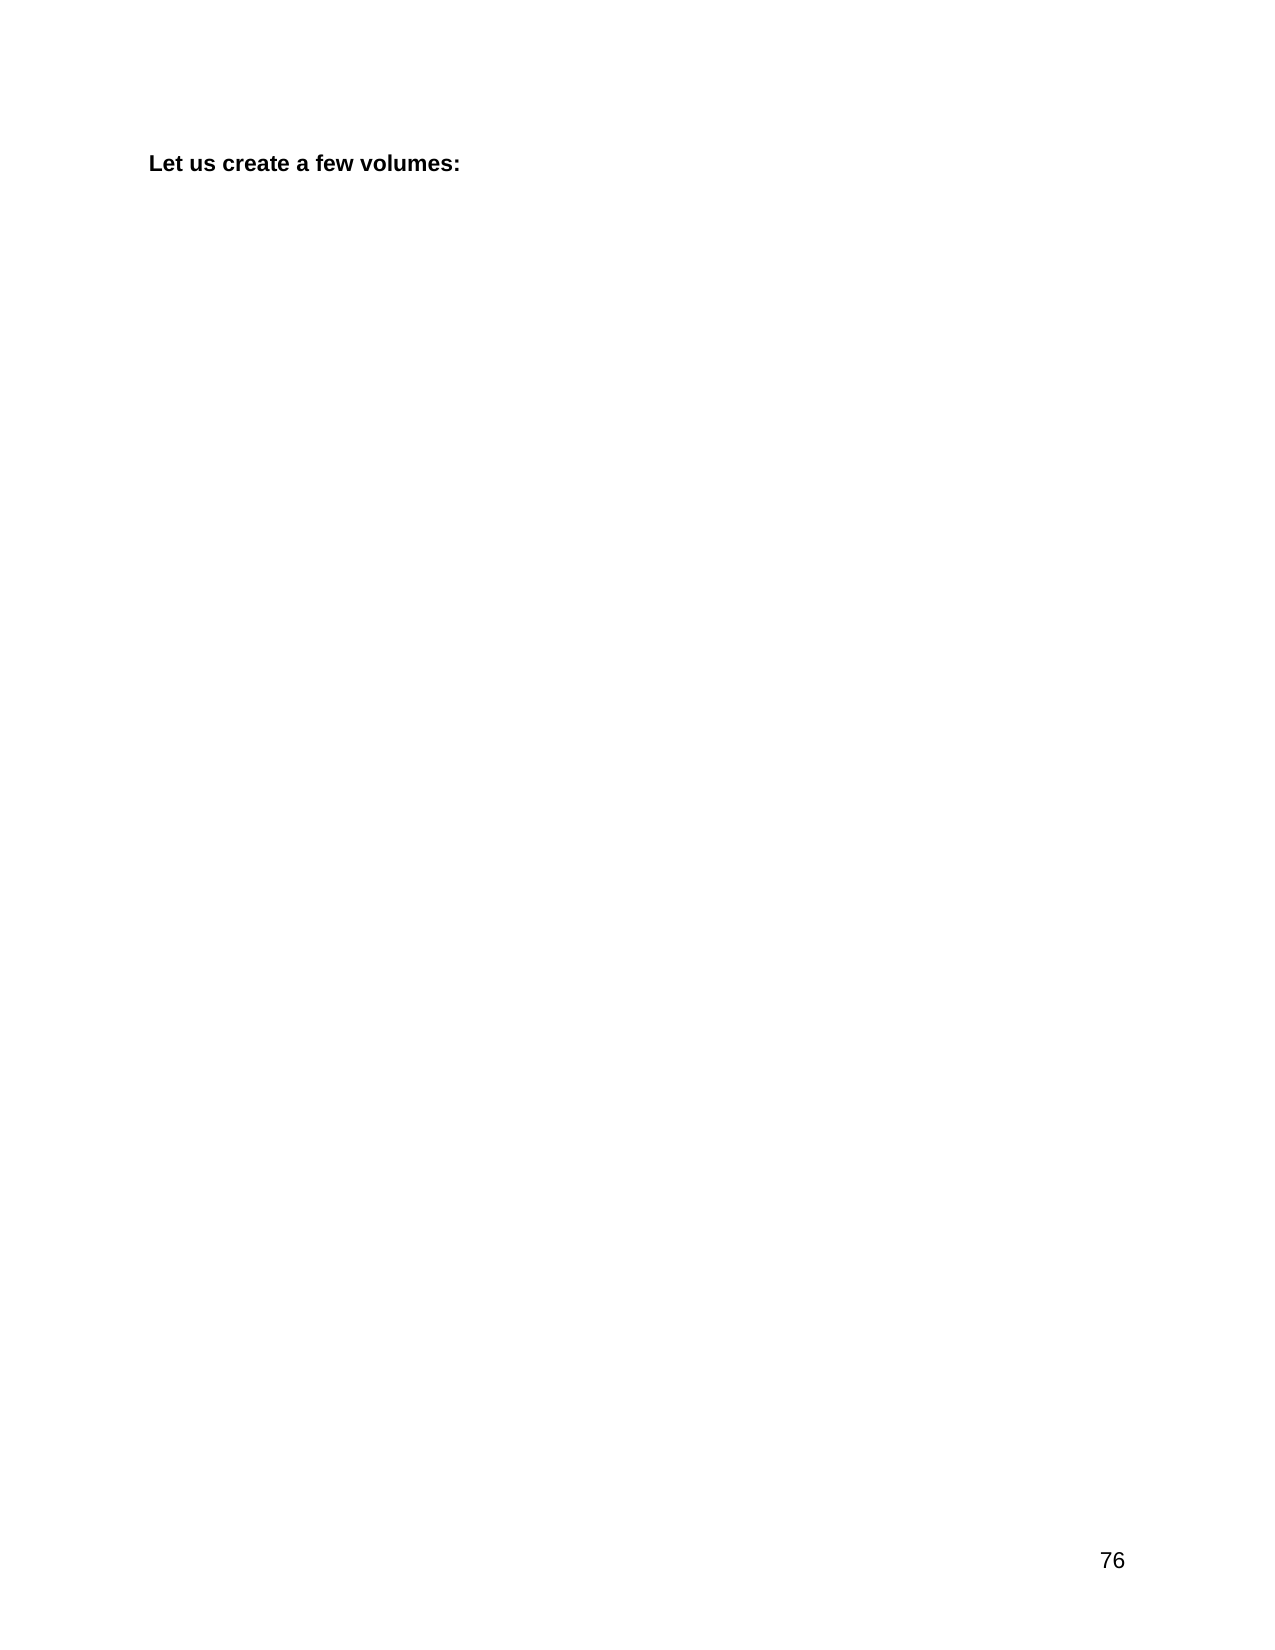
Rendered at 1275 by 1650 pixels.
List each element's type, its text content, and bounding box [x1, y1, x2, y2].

text Let us create a few volumes: [148, 150, 1111, 176]
